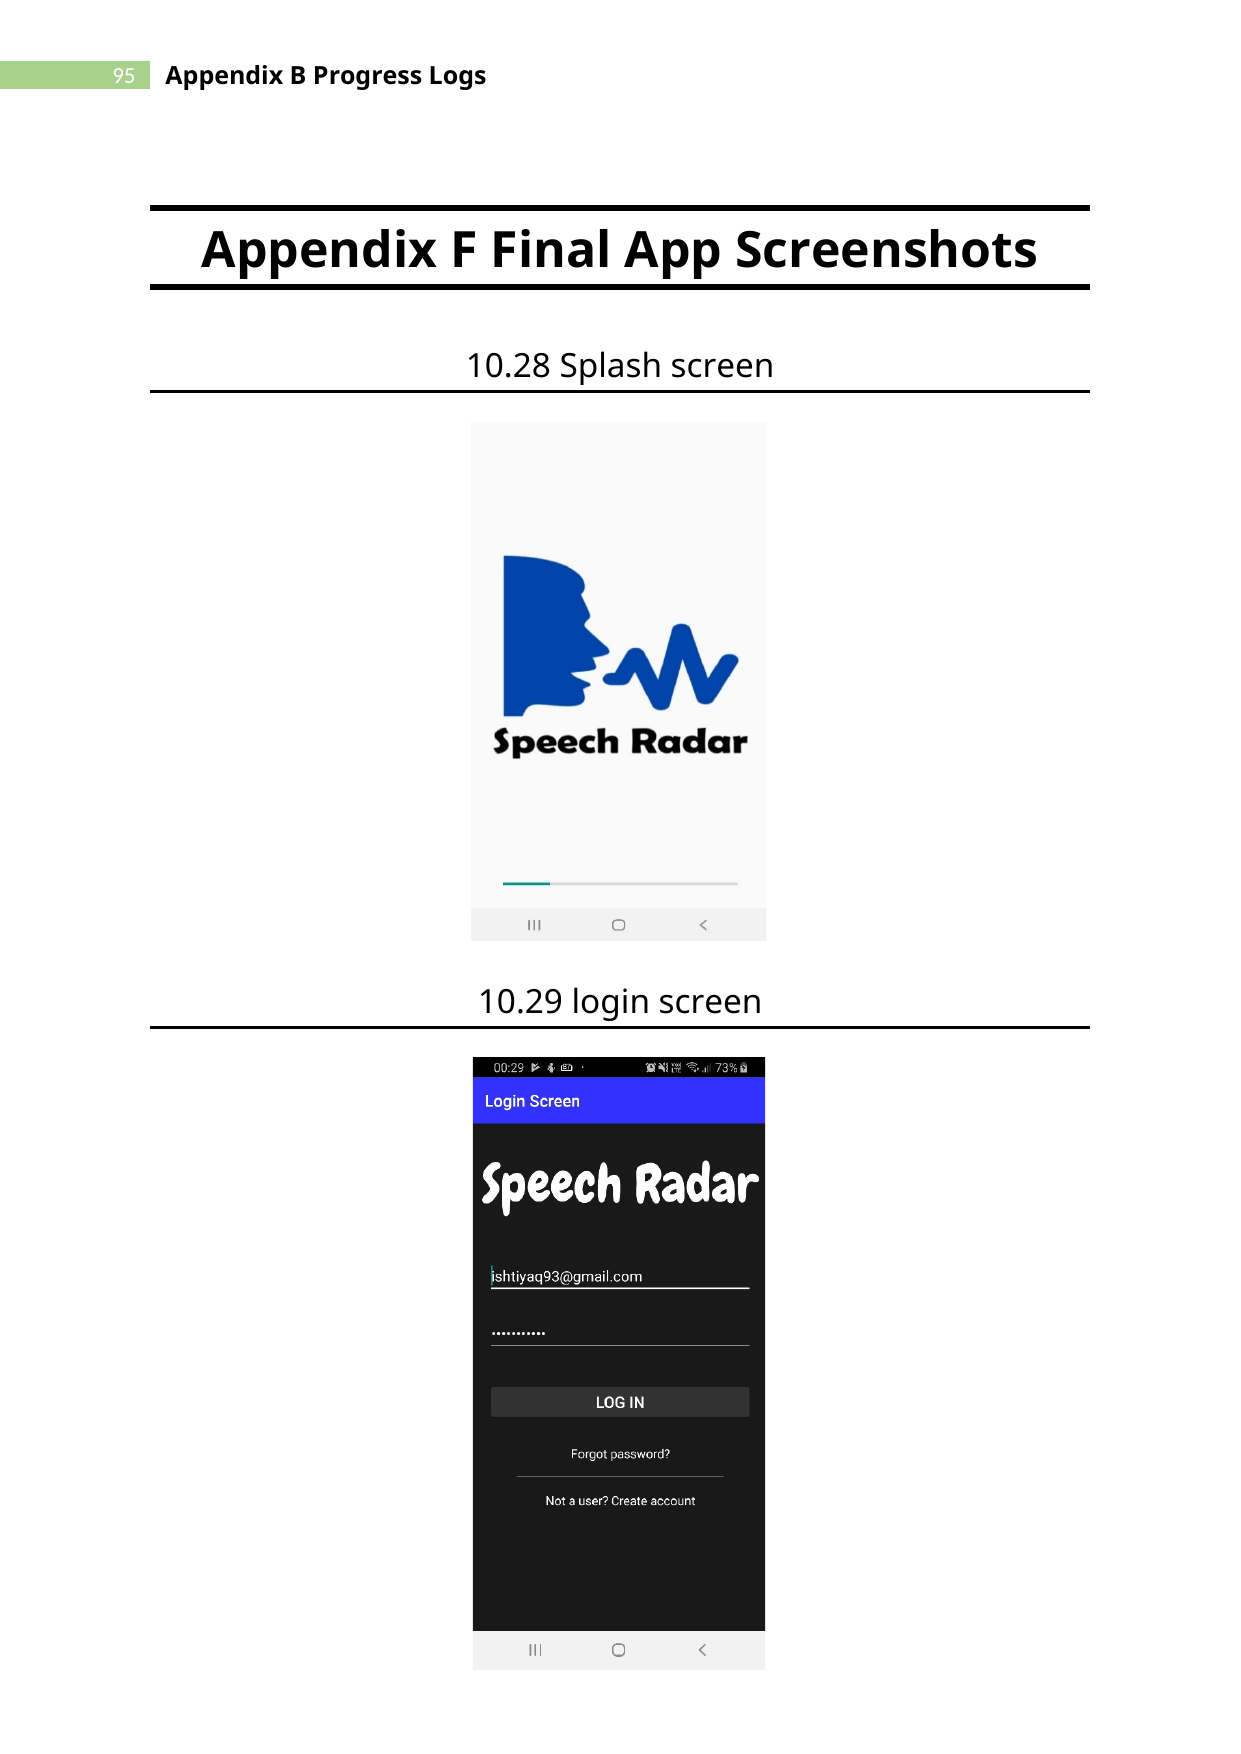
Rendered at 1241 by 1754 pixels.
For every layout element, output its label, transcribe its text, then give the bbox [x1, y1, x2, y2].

picture [469, 468, 767, 984]
picture [471, 1104, 765, 1715]
subtitle login screen [150, 1025, 1090, 1073]
subtitle Splash screen [150, 389, 1090, 437]
subtitle Appendix F Final App Screenshots [150, 258, 1090, 331]
